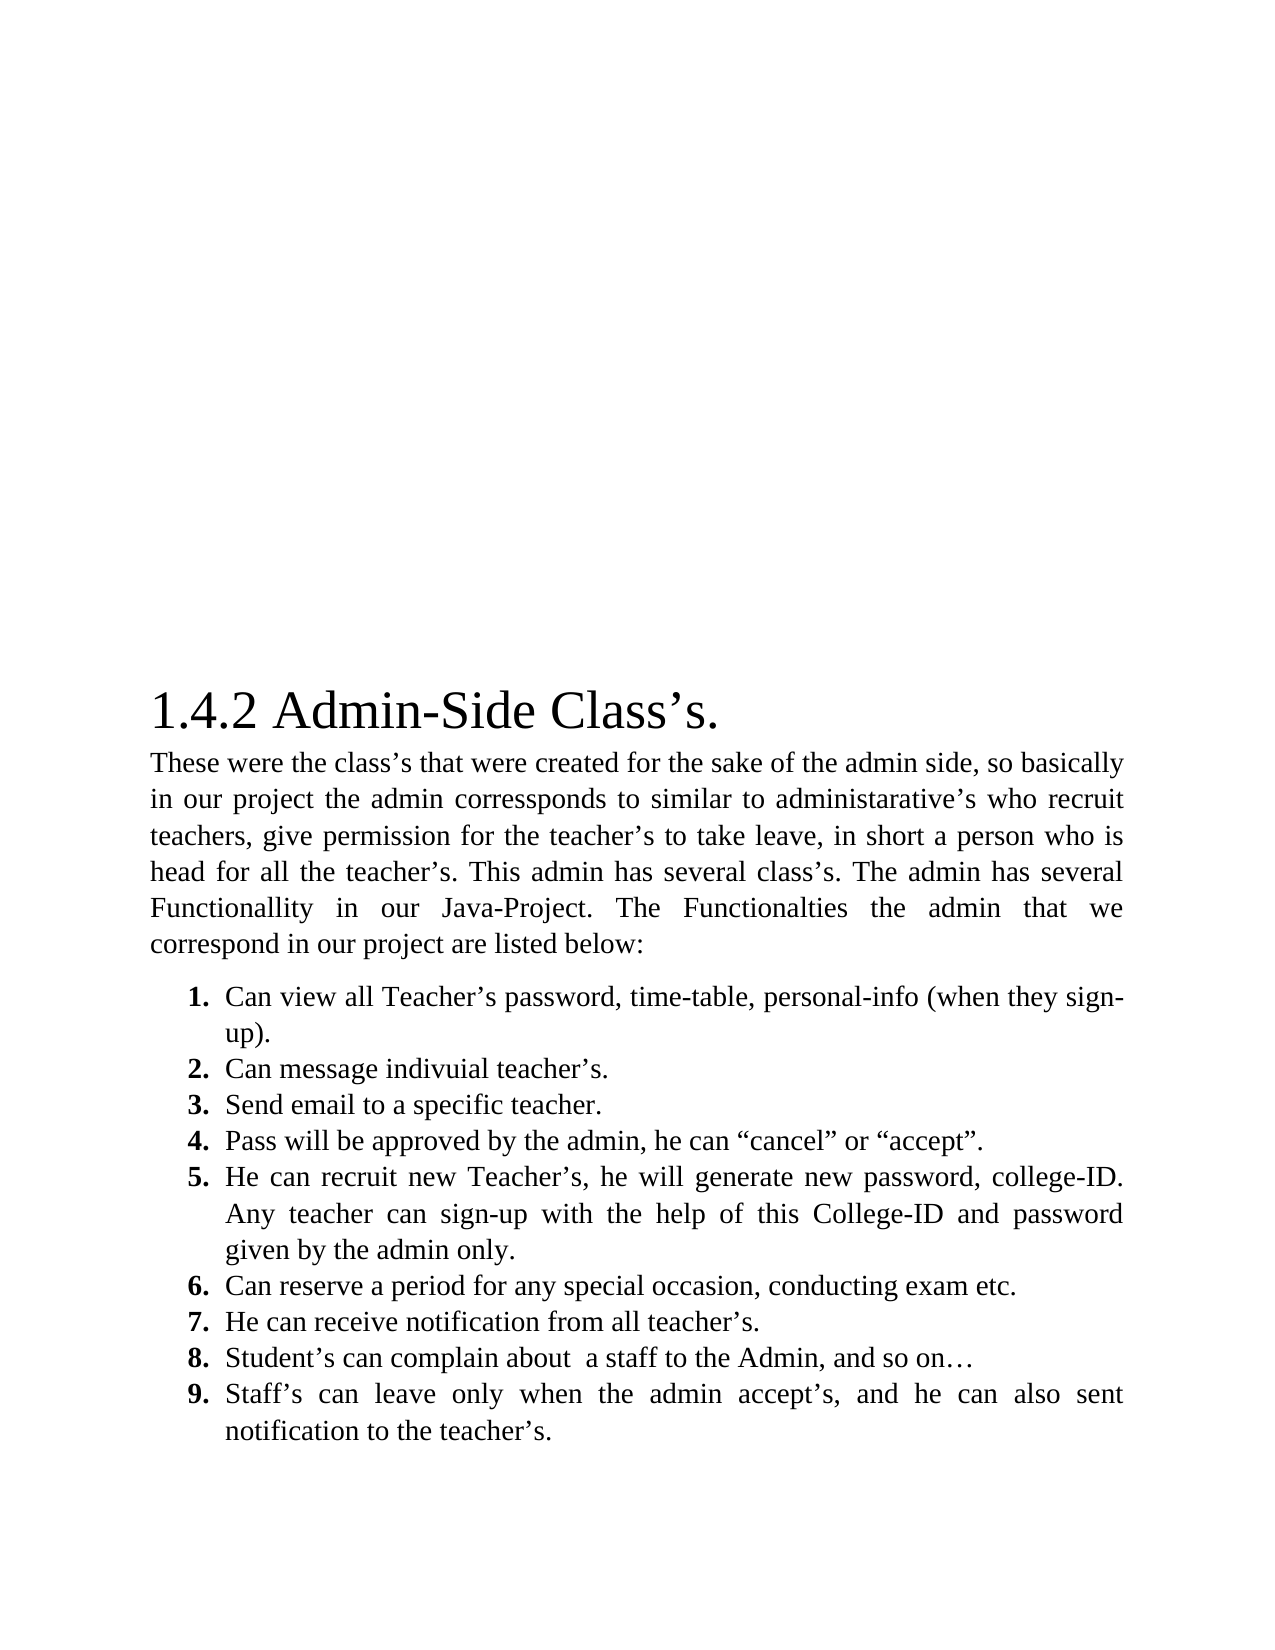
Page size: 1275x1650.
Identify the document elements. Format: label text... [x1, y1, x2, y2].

list Can message indivuial teacher’s. [187, 1051, 1125, 1085]
list Send email to a specific teacher. [187, 1087, 1125, 1121]
list Can reserve a period for any special occasion, conducting exam etc. [187, 1268, 1125, 1302]
subtitle 1.4.2 Admin-Side Class’s. [150, 678, 1125, 740]
list Pass will be approved by the admin, he can “cancel” or “accept”. [187, 1123, 1125, 1157]
list Student’s can complain about a staff to the Admin, and so on… [187, 1340, 1125, 1374]
list He can recruit new Teacher’s, he will generate new password, college-ID. Any teacher can sign-up with the help of this College-ID and password given by the admin only. [187, 1159, 1125, 1265]
list Can view all Teacher’s password, time-table, personal-info (when they sign-up). [187, 979, 1125, 1048]
list He can receive notification from all teacher’s. [187, 1304, 1125, 1338]
text These were the class’s that were created for the sake of the admin side, so basically in our project the admin corressponds to similar to administarative’s who recruit teachers, give permission for the teacher’s to take leave, in short a person who is head for all the teacher’s. This admin has several class’s. The admin has several Functionallity in our Java-Project. The Functionalties the admin that we correspond in our project are listed below: [150, 745, 1125, 959]
list Staff’s can leave only when the admin accept’s, and he can also sent notification to the teacher’s. [187, 1376, 1125, 1446]
